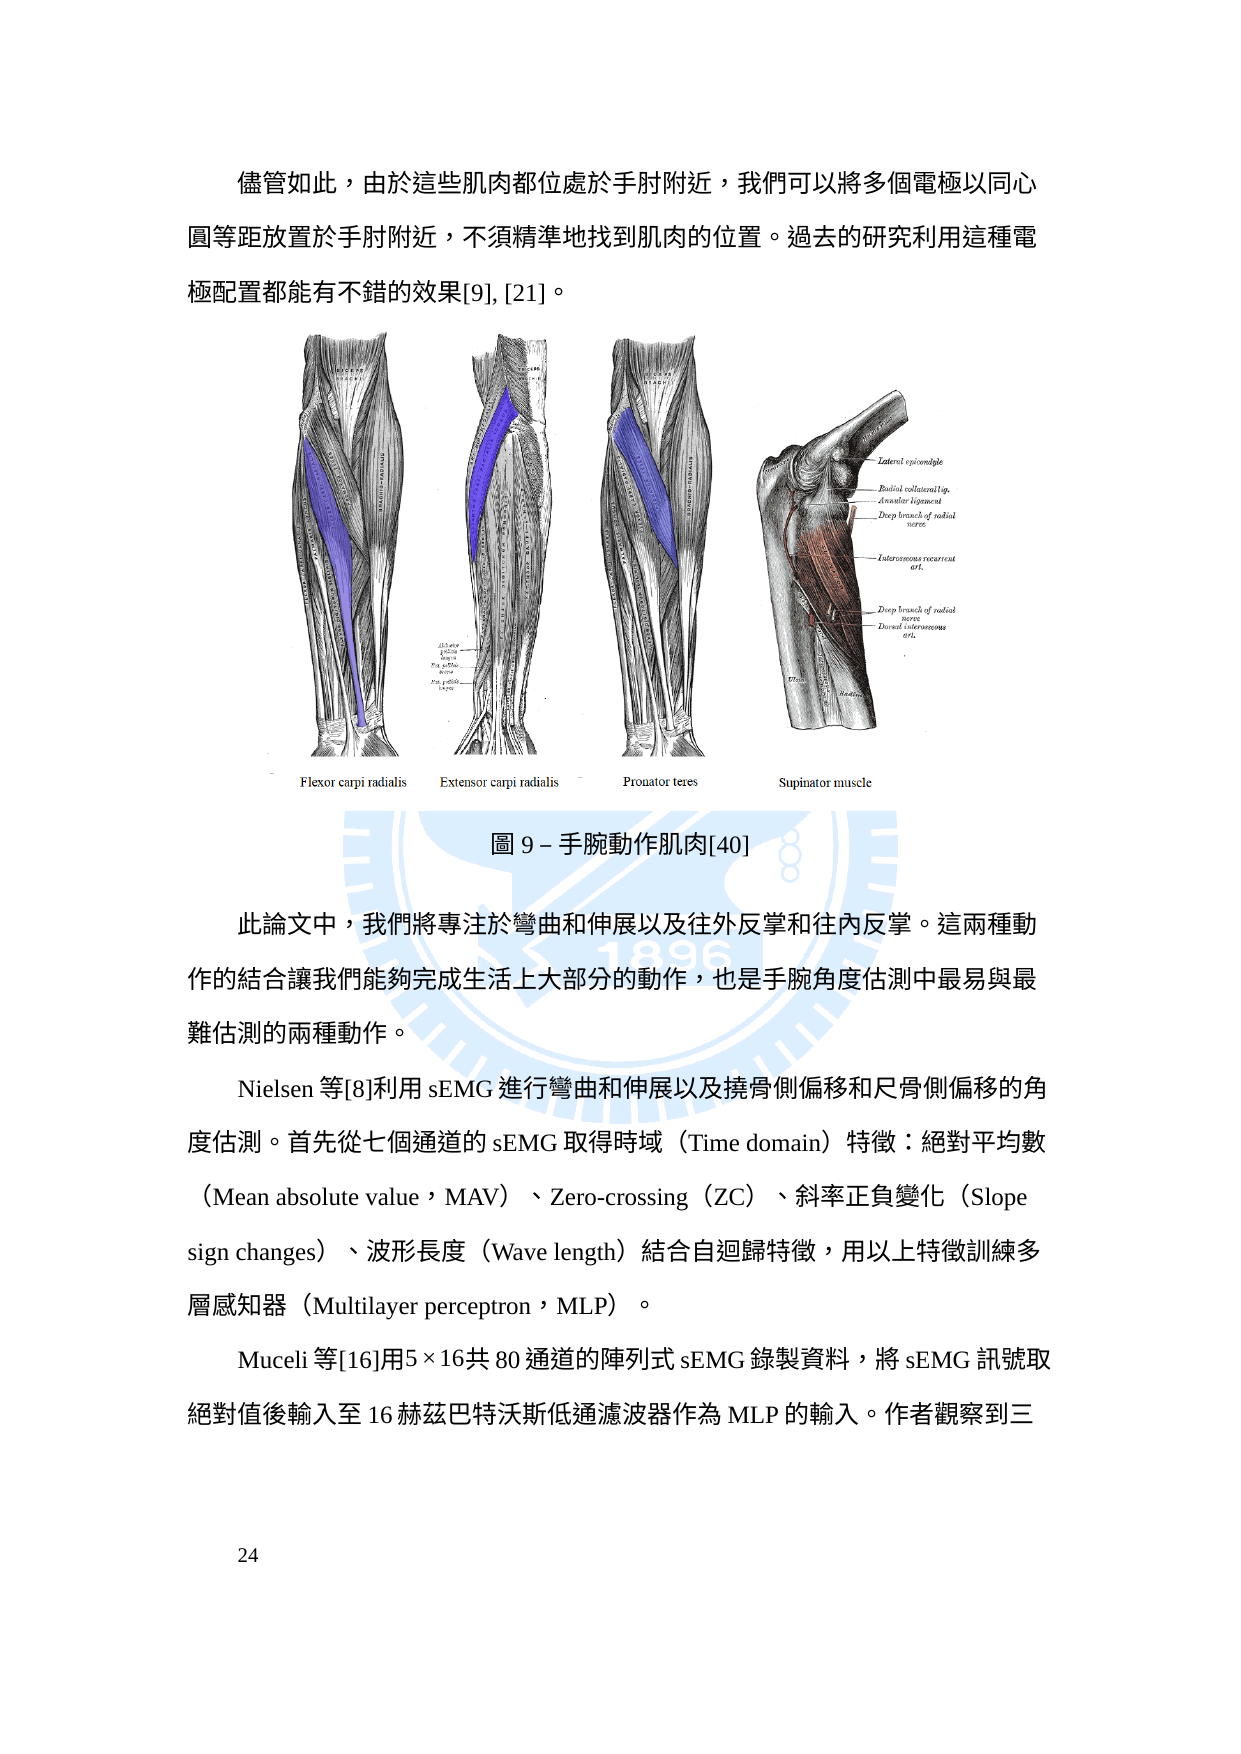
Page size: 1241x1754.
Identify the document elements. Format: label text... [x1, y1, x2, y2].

text Nielsen等[8]利用sEMG進行彎曲和伸展以及撓骨側偏移和尺骨側偏移的角度估測。首先從七個通道的sEMG取得時域（Time domain）特徵：絕對平均數（Mean absolute value，MAV）、Zero-crossing（ZC）、斜率正負變化（Slope sign changes）、波形長度（Wave length）結合自迴歸特徵，用以上特徵訓練多層感知器（Multilayer perceptron，MLP）。 [187, 1068, 1053, 1322]
picture [266, 326, 974, 811]
text 圖 9 – 手腕動作肌肉[40] [187, 824, 1053, 861]
text 此論文中，我們將專注於彎曲和伸展以及往外反掌和往內反掌。這兩種動作的結合讓我們能夠完成生活上大部分的動作，也是手腕角度估測中最易與最難估測的兩種動作。 [187, 905, 1053, 1050]
text 儘管如此，由於這些肌肉都位處於手肘附近，我們可以將多個電極以同心圓等距放置於手肘附近，不須精準地找到肌肉的位置。過去的研究利用這種電極配置都能有不錯的效果[9], [21]。 [187, 163, 1053, 308]
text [187, 1340, 1053, 1431]
